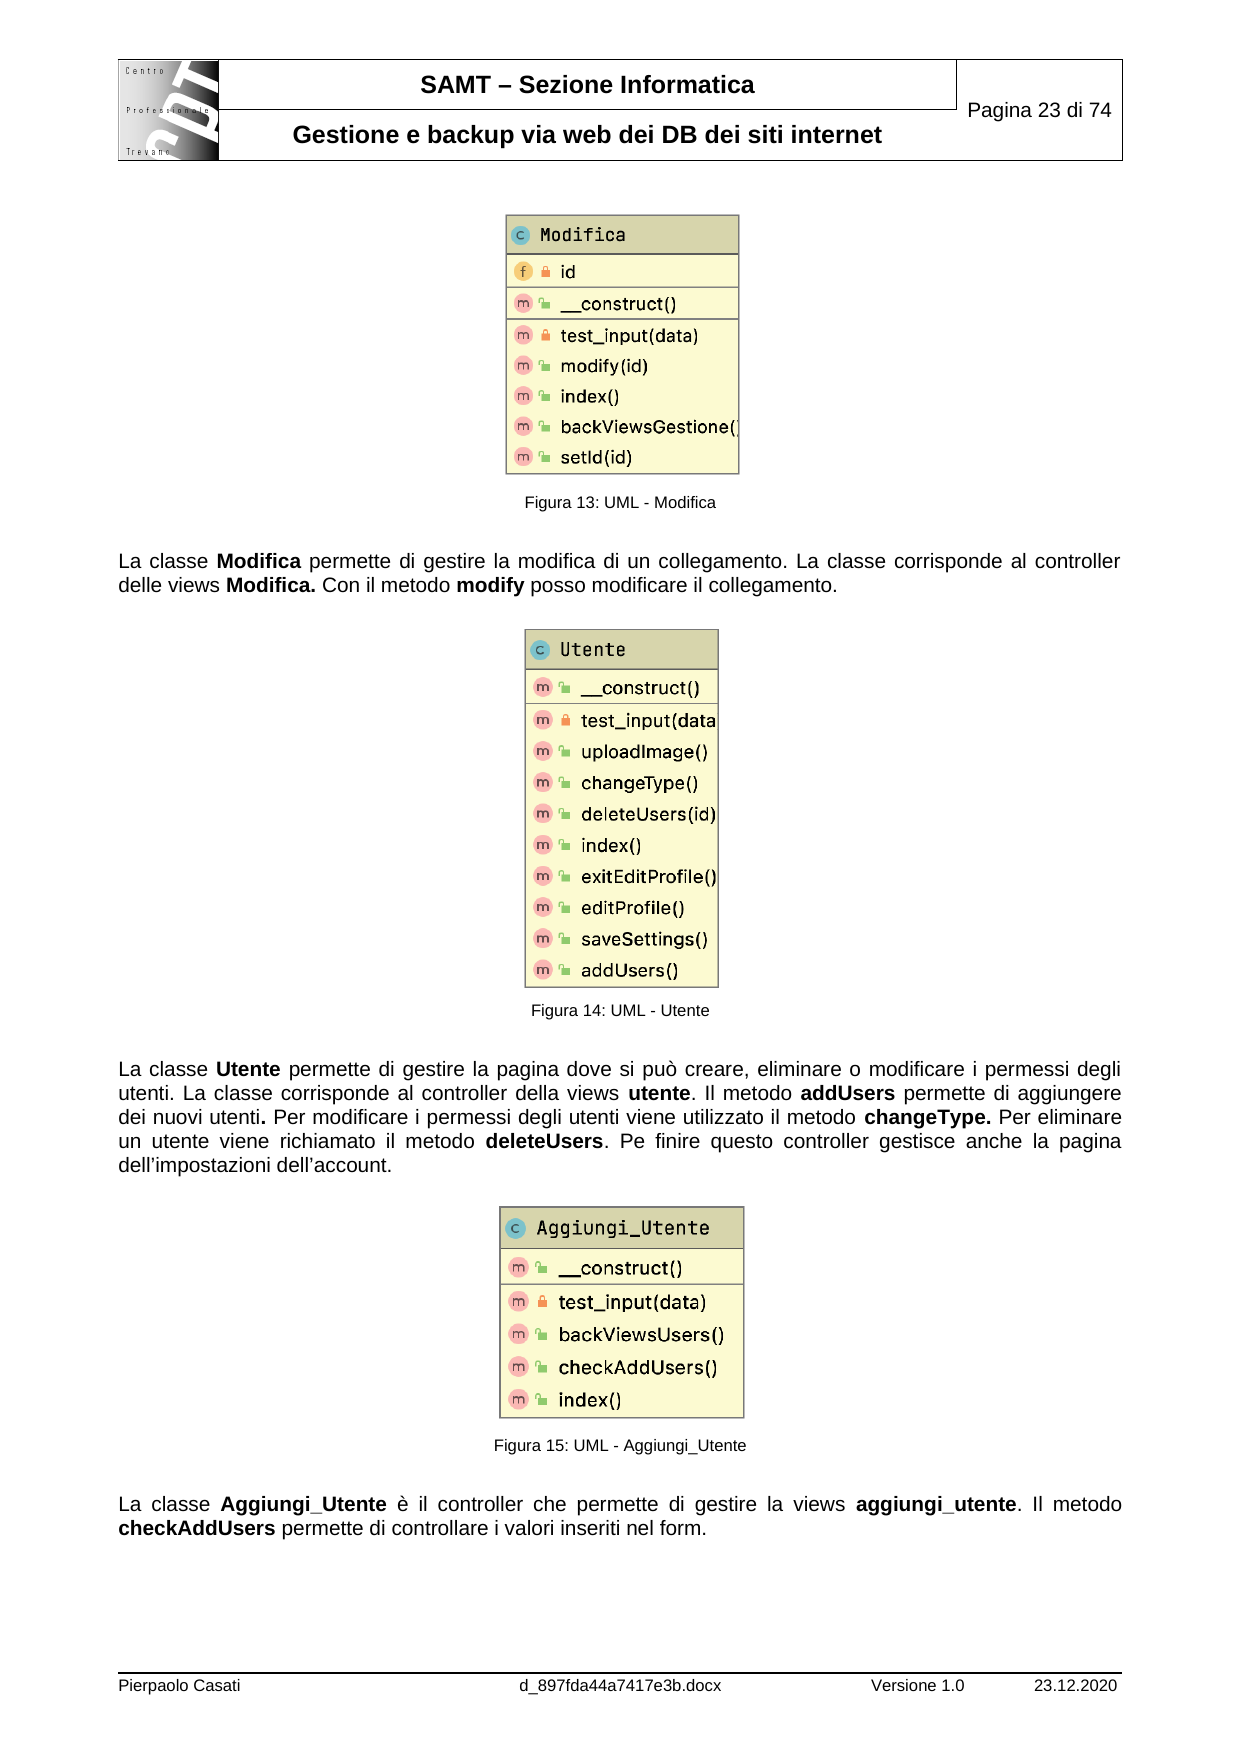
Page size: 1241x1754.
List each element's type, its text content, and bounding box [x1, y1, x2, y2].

picture [497, 206, 744, 481]
picture [118, 60, 219, 160]
text La classe Aggiungi_Utente è il controller che permette di gestire la views aggiungi_utente. Il metodo checkAddUsers permette di controllare i valori inseriti nel form. [118, 1491, 1122, 1539]
picture [493, 1200, 747, 1424]
text La classe Modifica permette di gestire la modifica di un collegamento. La classe corrisponde al controller delle views Modifica. Con il metodo modify posso modificare il collegamento. [118, 549, 1122, 597]
text La classe Utente permette di gestire la pagina dove si può creare, eliminare o modificare i permessi degli utenti. La classe corrisponde al controller della views utente. Il metodo addUsers permette di aggiungere dei nuovi utenti. Per modificare i permessi degli utenti viene utilizzato il metodo changeType. Per eliminare un utente viene richiamato il metodo deleteUsers. Pe finire questo controller gestisce anche la pagina dell’impostazioni dell’account. [118, 1057, 1122, 1176]
picture [515, 620, 725, 989]
